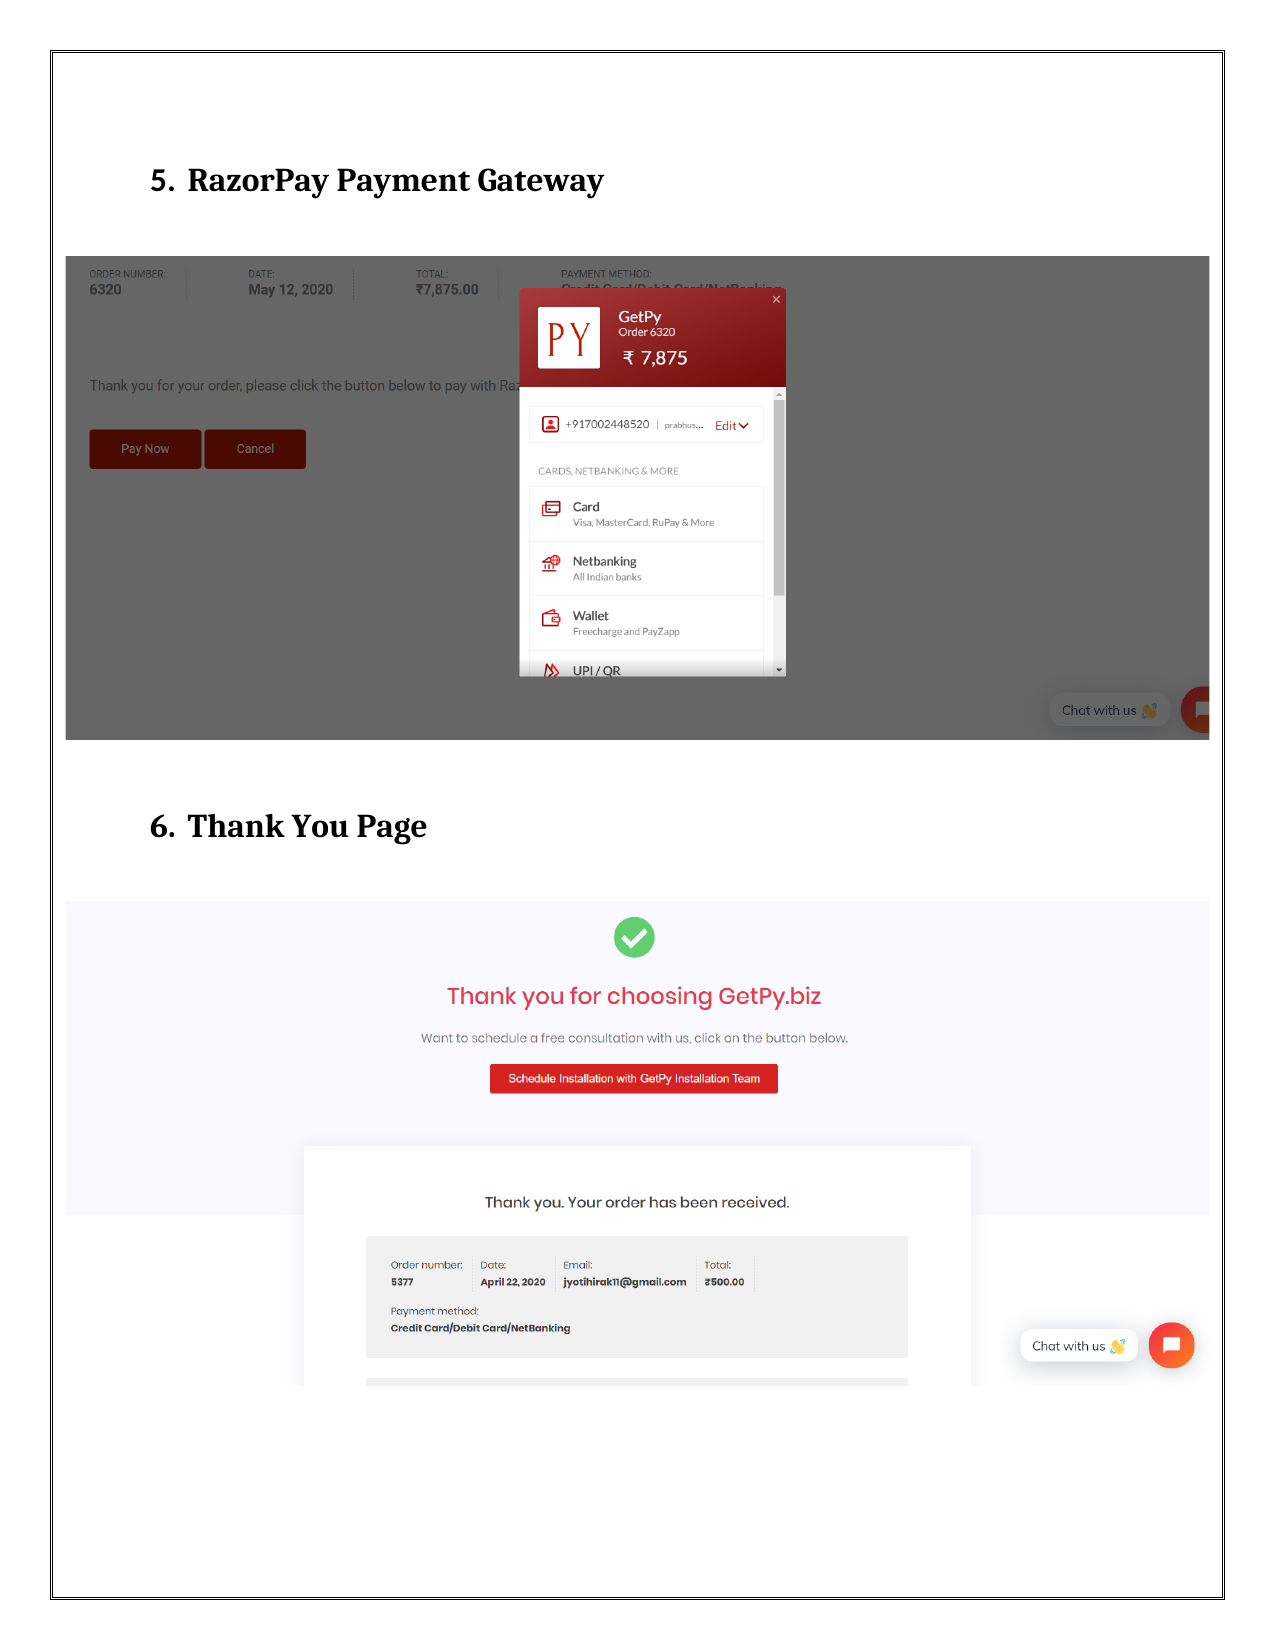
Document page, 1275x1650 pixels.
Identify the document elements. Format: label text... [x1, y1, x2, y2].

list RazorPay Payment Gateway [150, 150, 1125, 200]
list Thank You Page [150, 796, 1125, 846]
picture [65, 901, 1210, 1386]
picture [65, 256, 1210, 740]
